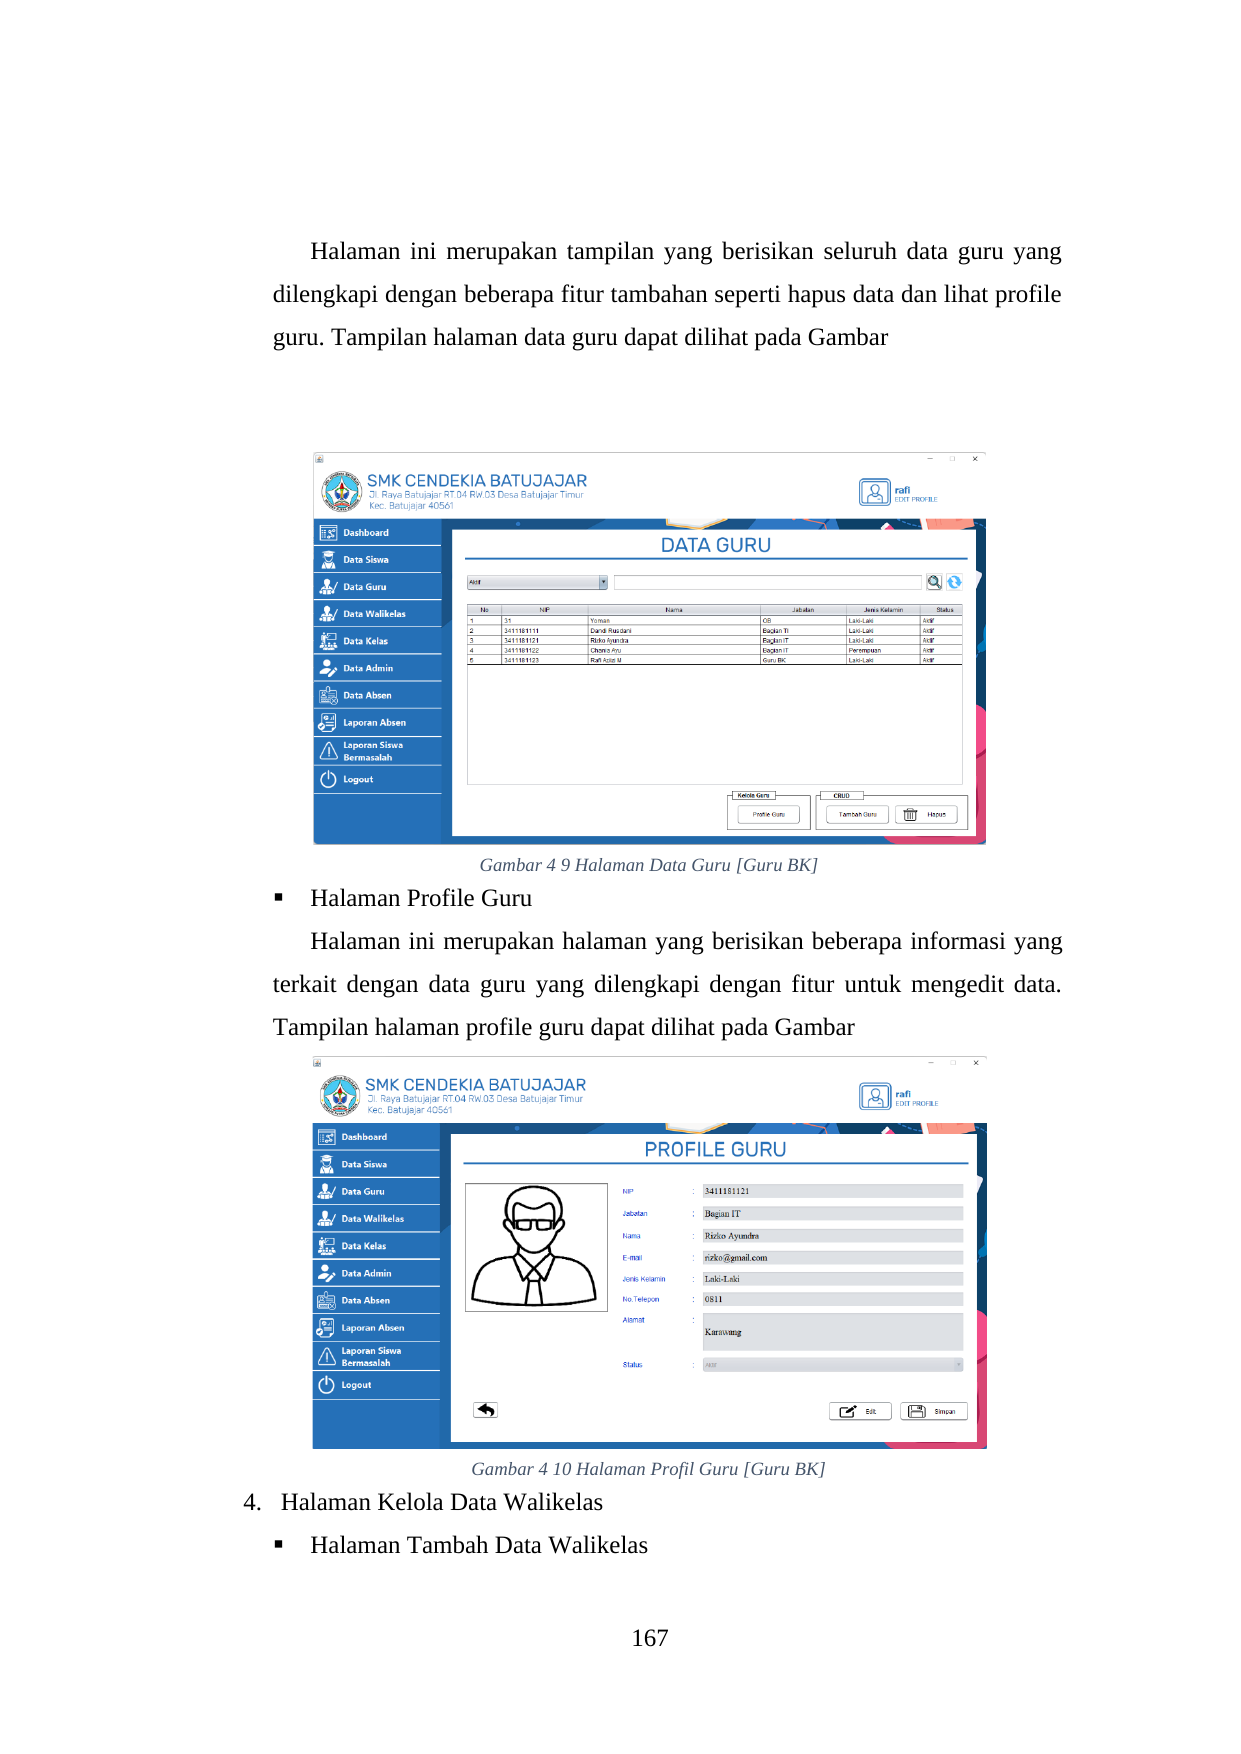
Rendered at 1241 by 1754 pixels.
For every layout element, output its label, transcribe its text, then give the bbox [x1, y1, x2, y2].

list Halaman Profile Guru [273, 883, 1063, 912]
picture [313, 452, 986, 845]
picture [312, 1056, 987, 1449]
text Halaman ini merupakan halaman yang berisikan beberapa informasi yang terkait dengan data guru yang dilengkapi dengan fitur untuk mengedit data. Tampilan halaman profile guru dapat dilihat pada Gambar [273, 926, 1063, 1041]
list Halaman Tambah Data Walikelas [273, 1530, 1063, 1559]
text Halaman ini merupakan tampilan yang berisikan seluruh data guru yang dilengkapi dengan beberapa fitur tambahan seperti hapus data dan lihat profile guru. Tampilan halaman data guru dapat dilihat pada Gambar [273, 236, 1063, 351]
list Halaman Kelola Data Walikelas [243, 1487, 1063, 1516]
